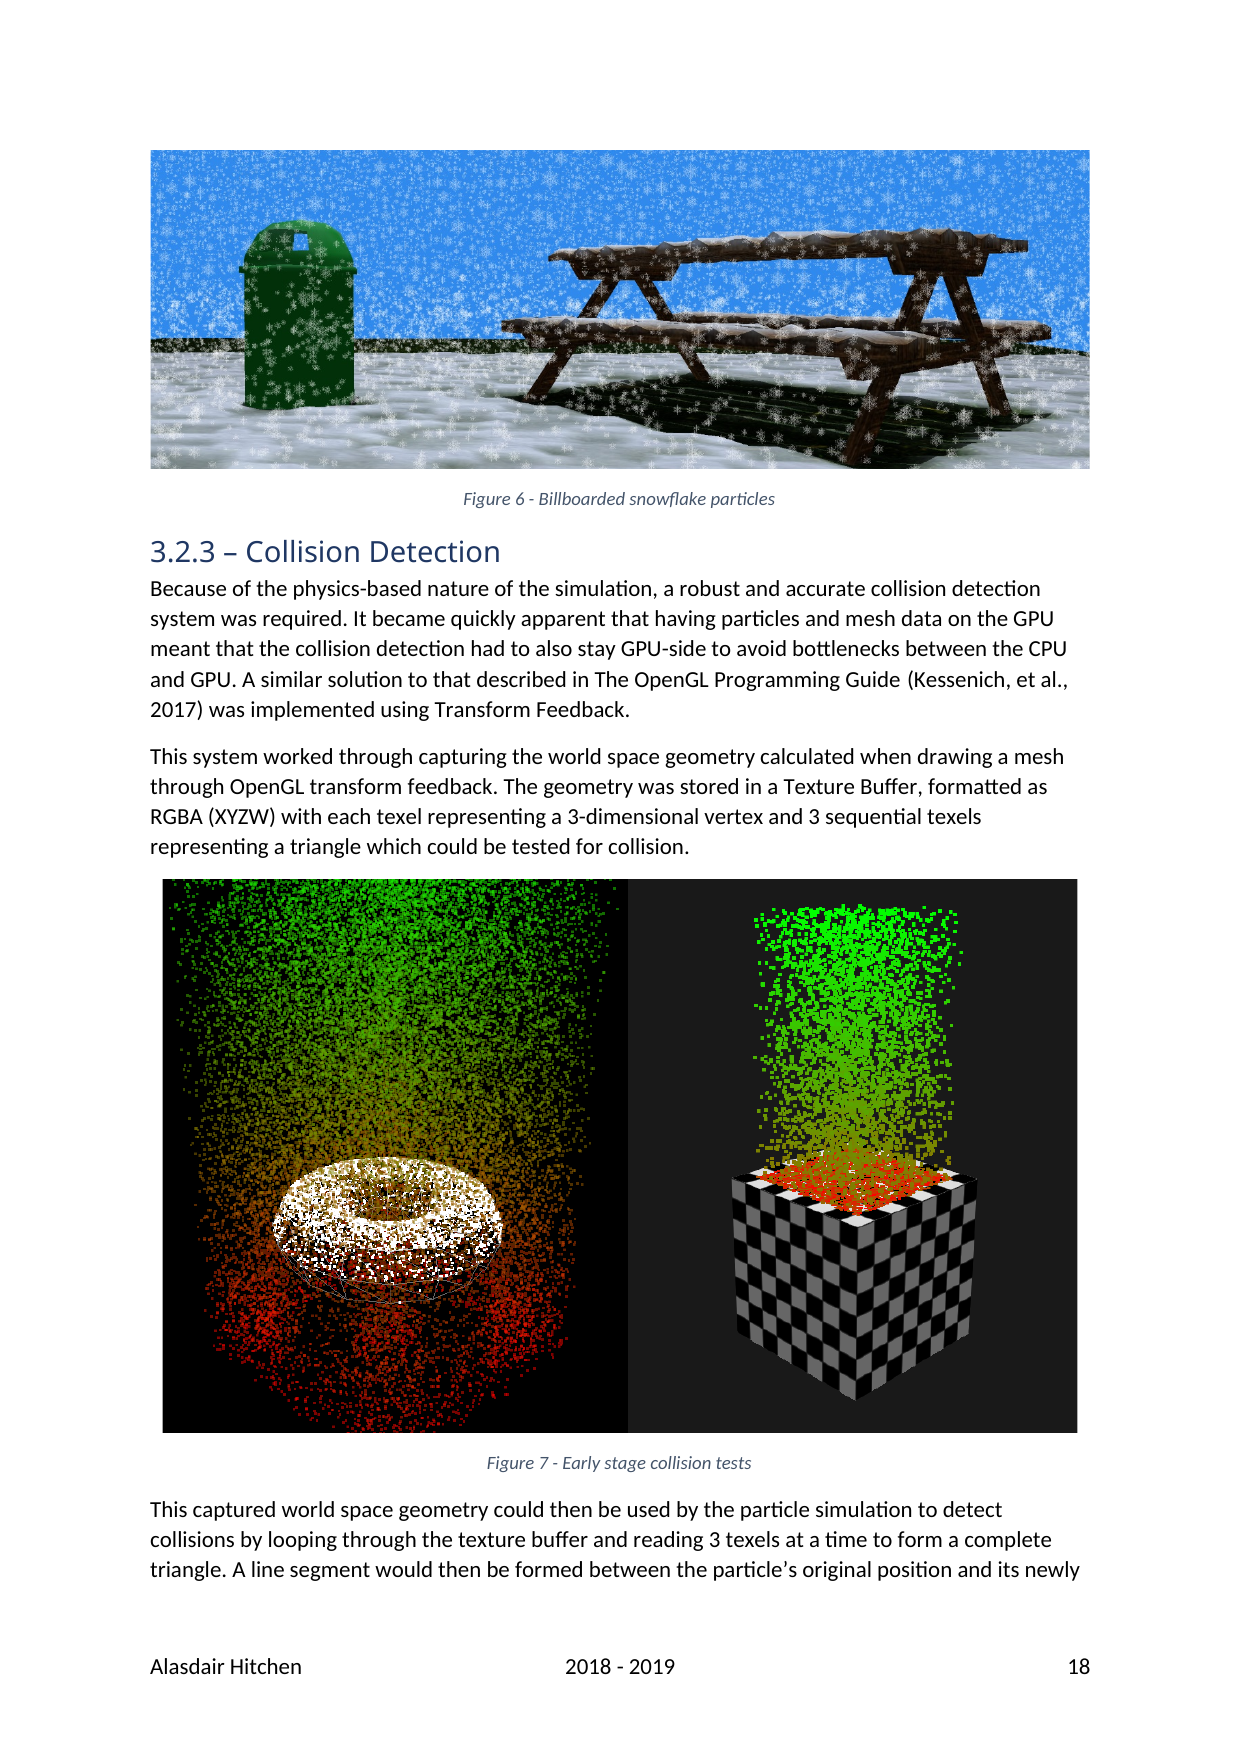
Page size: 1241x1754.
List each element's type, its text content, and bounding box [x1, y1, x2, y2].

picture [162, 879, 1078, 1433]
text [150, 1495, 1090, 1583]
picture [150, 150, 1090, 469]
text This system worked through capturing the world space geometry calculated when drawing a mesh through OpenGL transform feedback. The geometry was stored in a Texture Buffer, formatted as RGBA (XYZW) with each texel representing a 3-dimensional vertex and 3 sequential texels representing a triangle which could be tested for collision. [150, 742, 1090, 861]
text Figure 6 - Billboarded snowflake particles [150, 488, 1090, 511]
text Figure 7 - Early stage collision tests [150, 1451, 1090, 1474]
subtitle 3.2.3 – Collision Detection [150, 531, 1090, 571]
text Because of the physics-based nature of the simulation, a robust and accurate collision detection system was required. It became quickly apparent that having particles and mesh data on the GPU meant that the collision detection had to also stay GPU-side to avoid bottlenecks between the CPU and GPU. A similar solution to that described in The OpenGL Programming Guide was implemented using Transform Feedback. [150, 574, 1090, 723]
